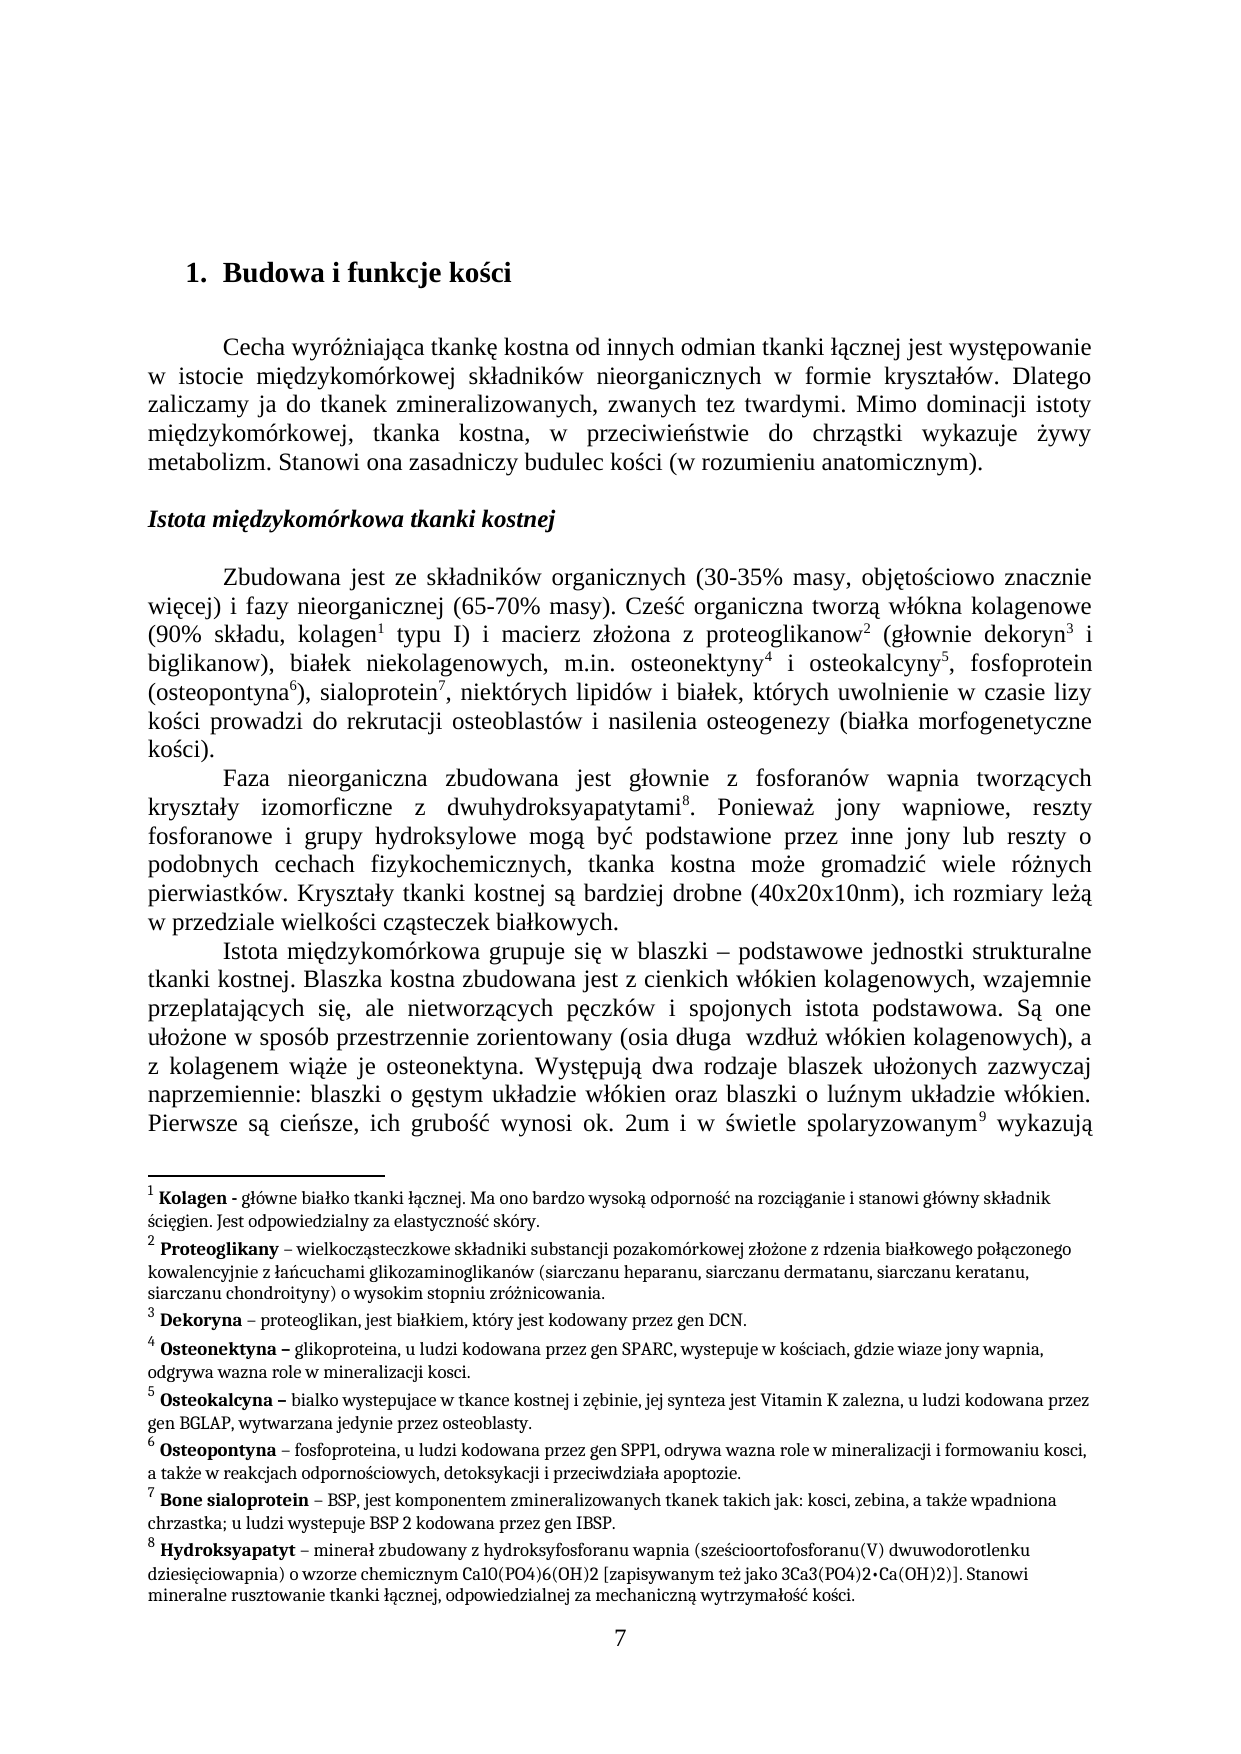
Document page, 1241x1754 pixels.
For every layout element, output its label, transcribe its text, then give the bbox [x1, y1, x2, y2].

text Istota międzykomórkowa grupuje się w blaszki – podstawowe jednostki strukturalne tkanki kostnej. Blaszka kostna zbudowana jest z cienkich włókien kolagenowych, wzajemnie przeplatających się, ale nietworzących pęczków i spojonych istota podstawowa. Są one ułożone w sposób przestrzennie zorientowany (osia długa wzdłuż włókien kolagenowych), a z kolagenem wiąże je osteonektyna. Występują dwa rodzaje blaszek ułożonych zazwyczaj naprzemiennie: blaszki o gęstym układzie włókien oraz blaszki o luźnym układzie włókien. Pierwsze są cieńsze, ich grubość wynosi ok. 2um i w świetle spolaryzowanym wykazują dwójłomność (klasycznie opisywane jako blaszki o okrężnym przebiegu włókien). Zróżnicowanie blaszek wynika z fazowego tworzenia istoty międzykomórkowej przez komórki krwiotwórcze. [148, 936, 1092, 1137]
text Istota międzykomórkowa tkanki kostnej [148, 504, 1092, 533]
text Cecha wyróżniająca tkankę kostna od innych odmian tkanki łącznej jest występowanie w istocie międzykomórkowej składników nieorganicznych w formie kryształów. Dlatego zaliczamy ja do tkanek zmineralizowanych, zwanych tez twardymi. Mimo dominacji istoty międzykomórkowej, tkanka kostna, w przeciwieństwie do chrząstki wykazuje żywy metabolizm. Stanowi ona zasadniczy budulec kości (w rozumieniu anatomicznym). [148, 332, 1092, 476]
text Faza nieorganiczna zbudowana jest głownie z fosforanów wapnia tworzących kryształy izomorficzne z dwuhydroksyapatytami. Ponieważ jony wapniowe, reszty fosforanowe i grupy hydroksylowe mogą być podstawione przez inne jony lub reszty o podobnych cechach fizykochemicznych, tkanka kostna może gromadzić wiele różnych pierwiastków. Kryształy tkanki kostnej są bardziej drobne (40x20x10nm), ich rozmiary leżą w przedziale wielkości cząsteczek białkowych. [148, 763, 1092, 936]
subtitle Budowa i funkcje kości [185, 255, 1092, 289]
text Zbudowana jest ze składników organicznych (30-35% masy, objętościowo znacznie więcej) i fazy nieorganicznej (65-70% masy). Cześć organiczna tworzą włókna kolagenowe (90% składu, kolagen typu I) i macierz złożona z proteoglikanow (głownie dekoryn i biglikanow), białek niekolagenowych, m.in. osteonektyny i osteokalcyny, fosfoprotein (osteopontyna), sialoprotein, niektórych lipidów i białek, których uwolnienie w czasie lizy kości prowadzi do rekrutacji osteoblastów i nasilenia osteogenezy (białka morfogenetyczne kości). [148, 562, 1092, 763]
